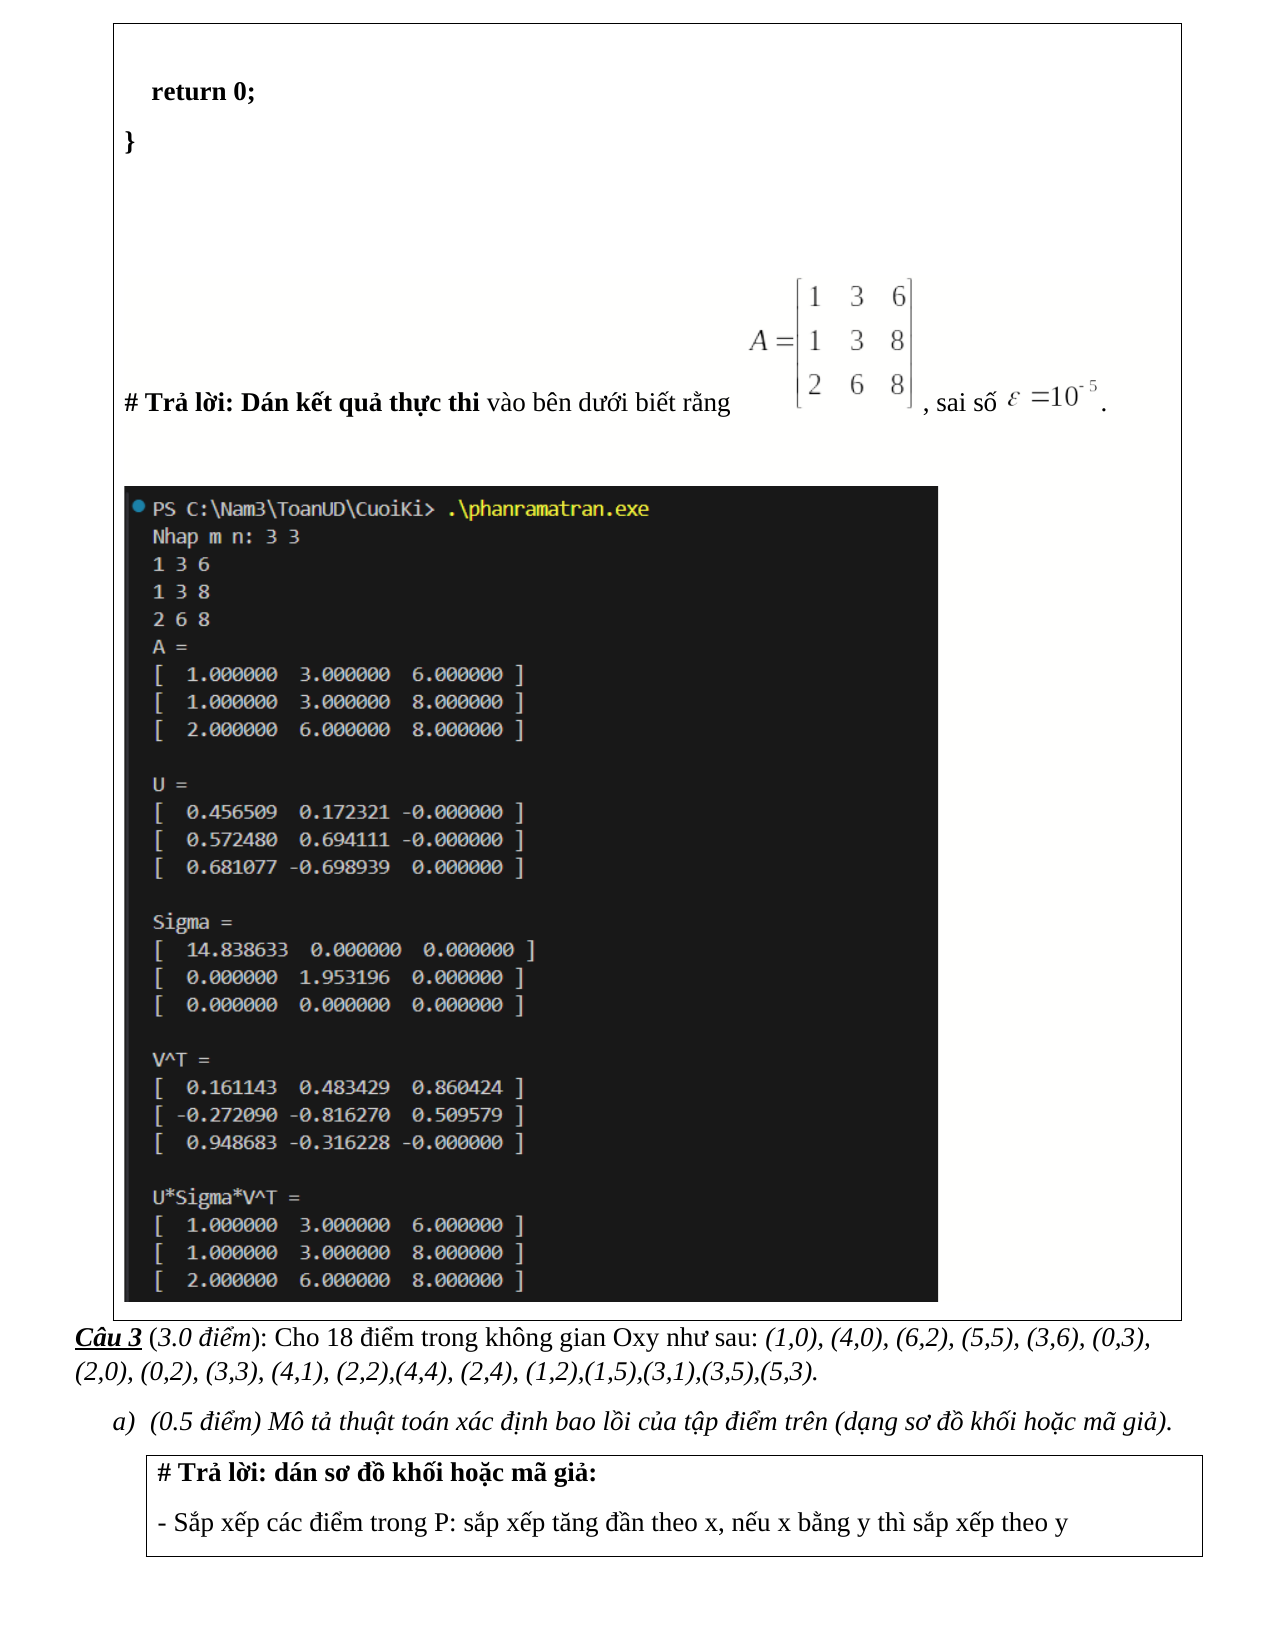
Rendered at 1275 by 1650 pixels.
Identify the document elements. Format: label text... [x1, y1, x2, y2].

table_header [114, 24, 1181, 1320]
picture [124, 486, 939, 1302]
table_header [147, 1456, 1202, 1556]
list (0.5 điểm) Mô tả thuật toán xác định bao lồi của tập điểm trên (dạng sơ đồ khối hoặc mã giả). [112, 1405, 1200, 1436]
text Câu 3 (3.0 điểm): Cho 18 điểm trong không gian Oxy như sau: (1,0), (4,0), (6,2), (5,5), (3,6), (0,3), (2,0), (0,2), (3,3), (4,1), (2,2),(4,4), (2,4), (1,2),(1,5),(3,1),(3,5),(5,3). [75, 1321, 1200, 1386]
